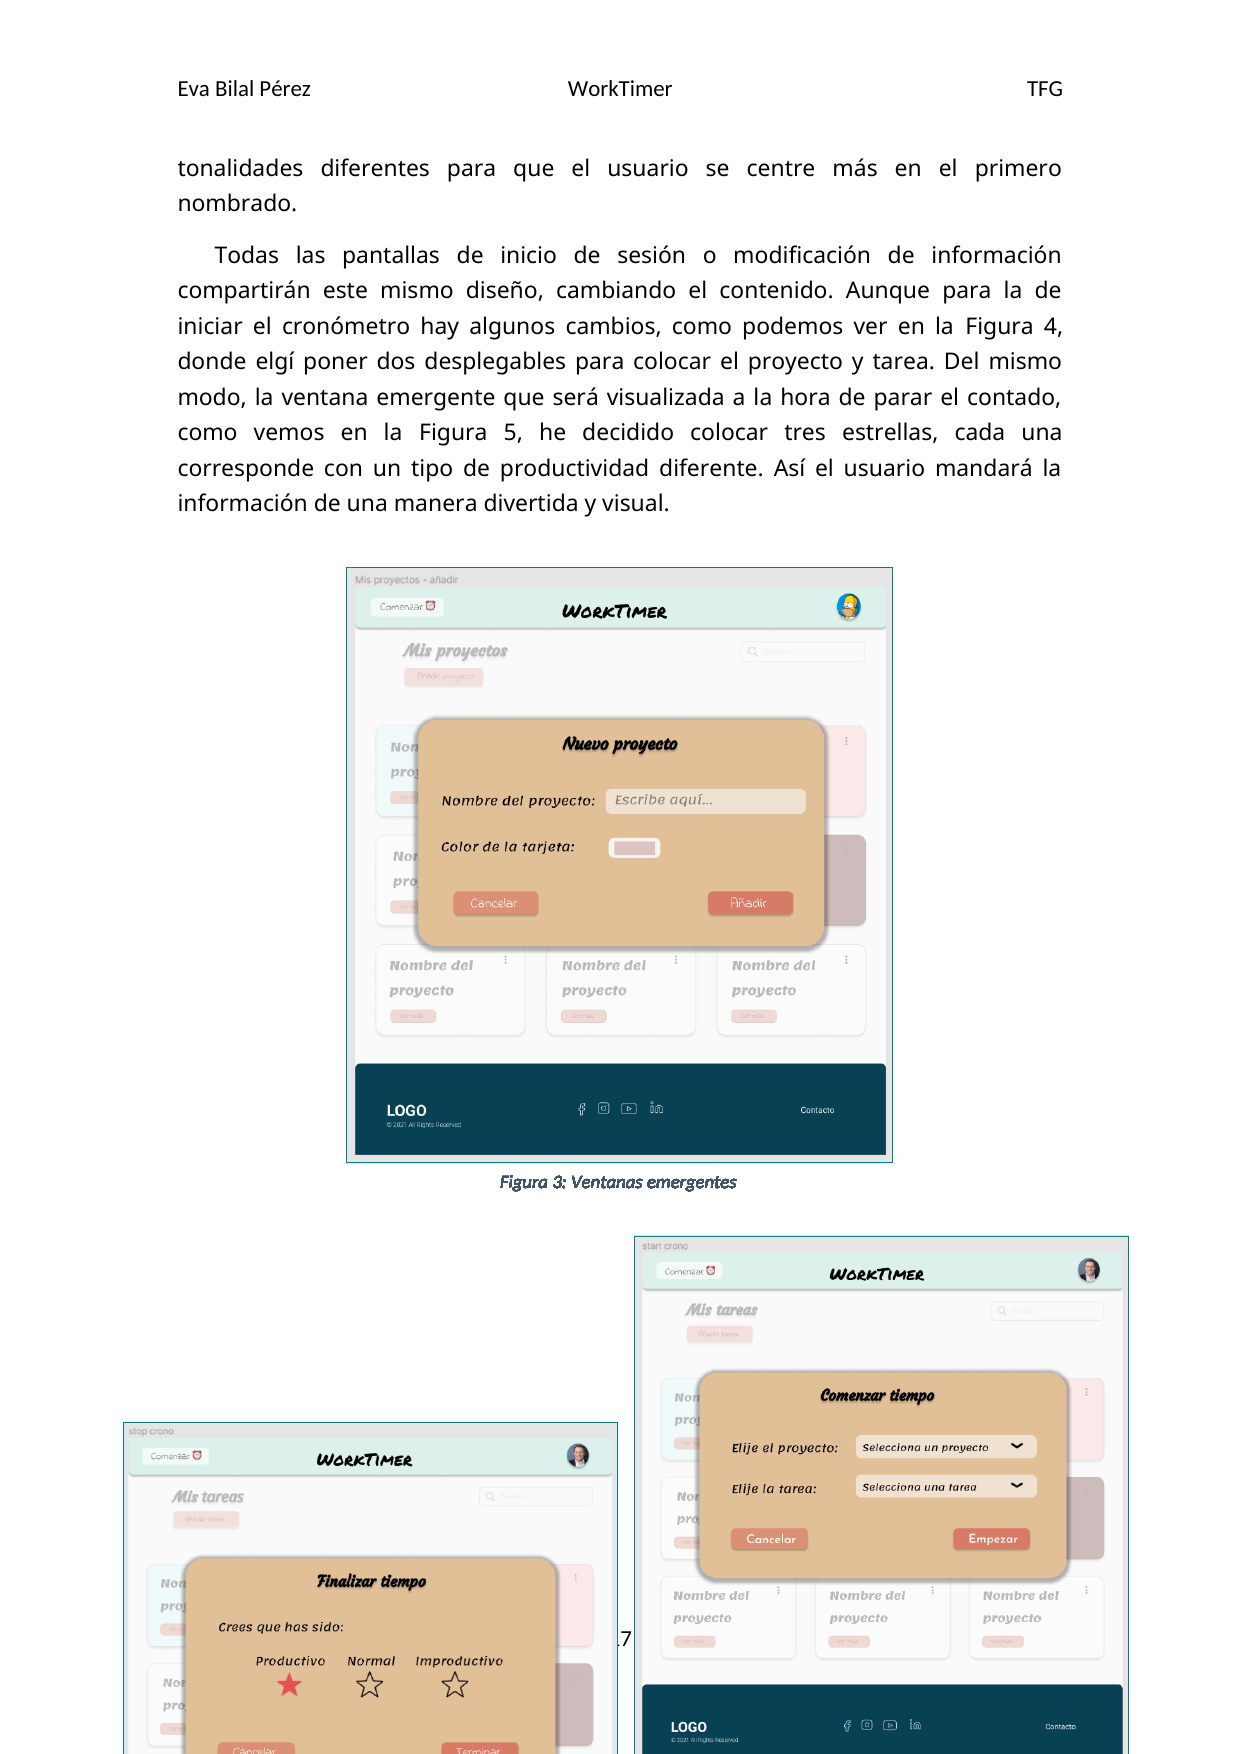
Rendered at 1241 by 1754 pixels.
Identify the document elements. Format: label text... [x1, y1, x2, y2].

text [177, 148, 1063, 218]
picture [124, 1423, 617, 1754]
picture [635, 1237, 1128, 1754]
text Todas las pantallas de inicio de sesión o modificación de información compartirán este mismo diseño, cambiando el contenido. Aunque para la de iniciar el cronómetro hay algunos cambios, como podemos ver en la Figura 4, donde elgí poner dos desplegables para colocar el proyecto y tarea. Del mismo modo, la ventana emergente que será visualizada a la hora de parar el contado, como vemos en la Figura 5, he decidido colocar tres estrellas, cada una corresponde con un tipo de productividad diferente. Así el usuario mandará la información de una manera divertida y visual. [177, 235, 1063, 518]
picture [347, 568, 892, 1162]
